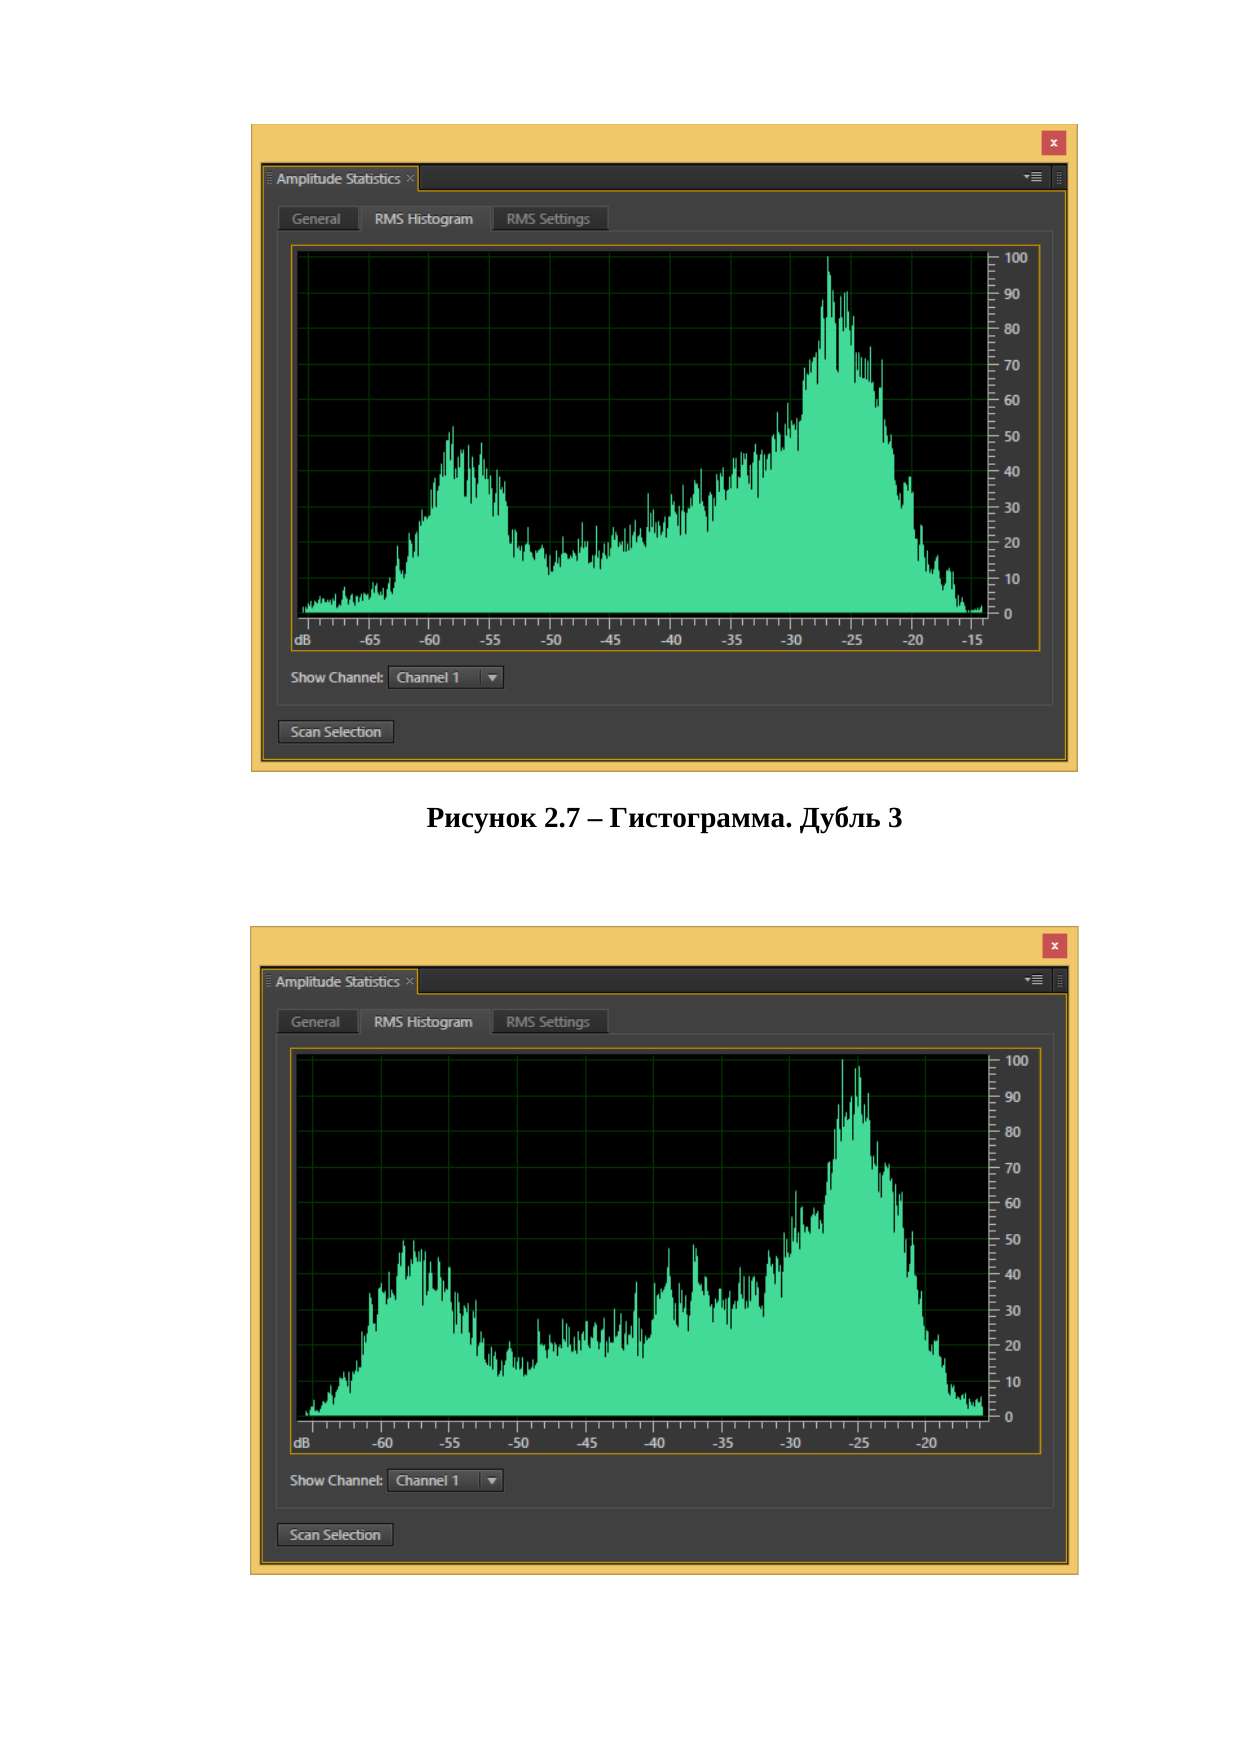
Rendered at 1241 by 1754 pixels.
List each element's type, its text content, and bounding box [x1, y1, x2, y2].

picture [251, 124, 1078, 772]
picture [250, 926, 1079, 1575]
text Рисунок 2.7 – Гистограмма. Дубль 3 [148, 801, 1181, 834]
